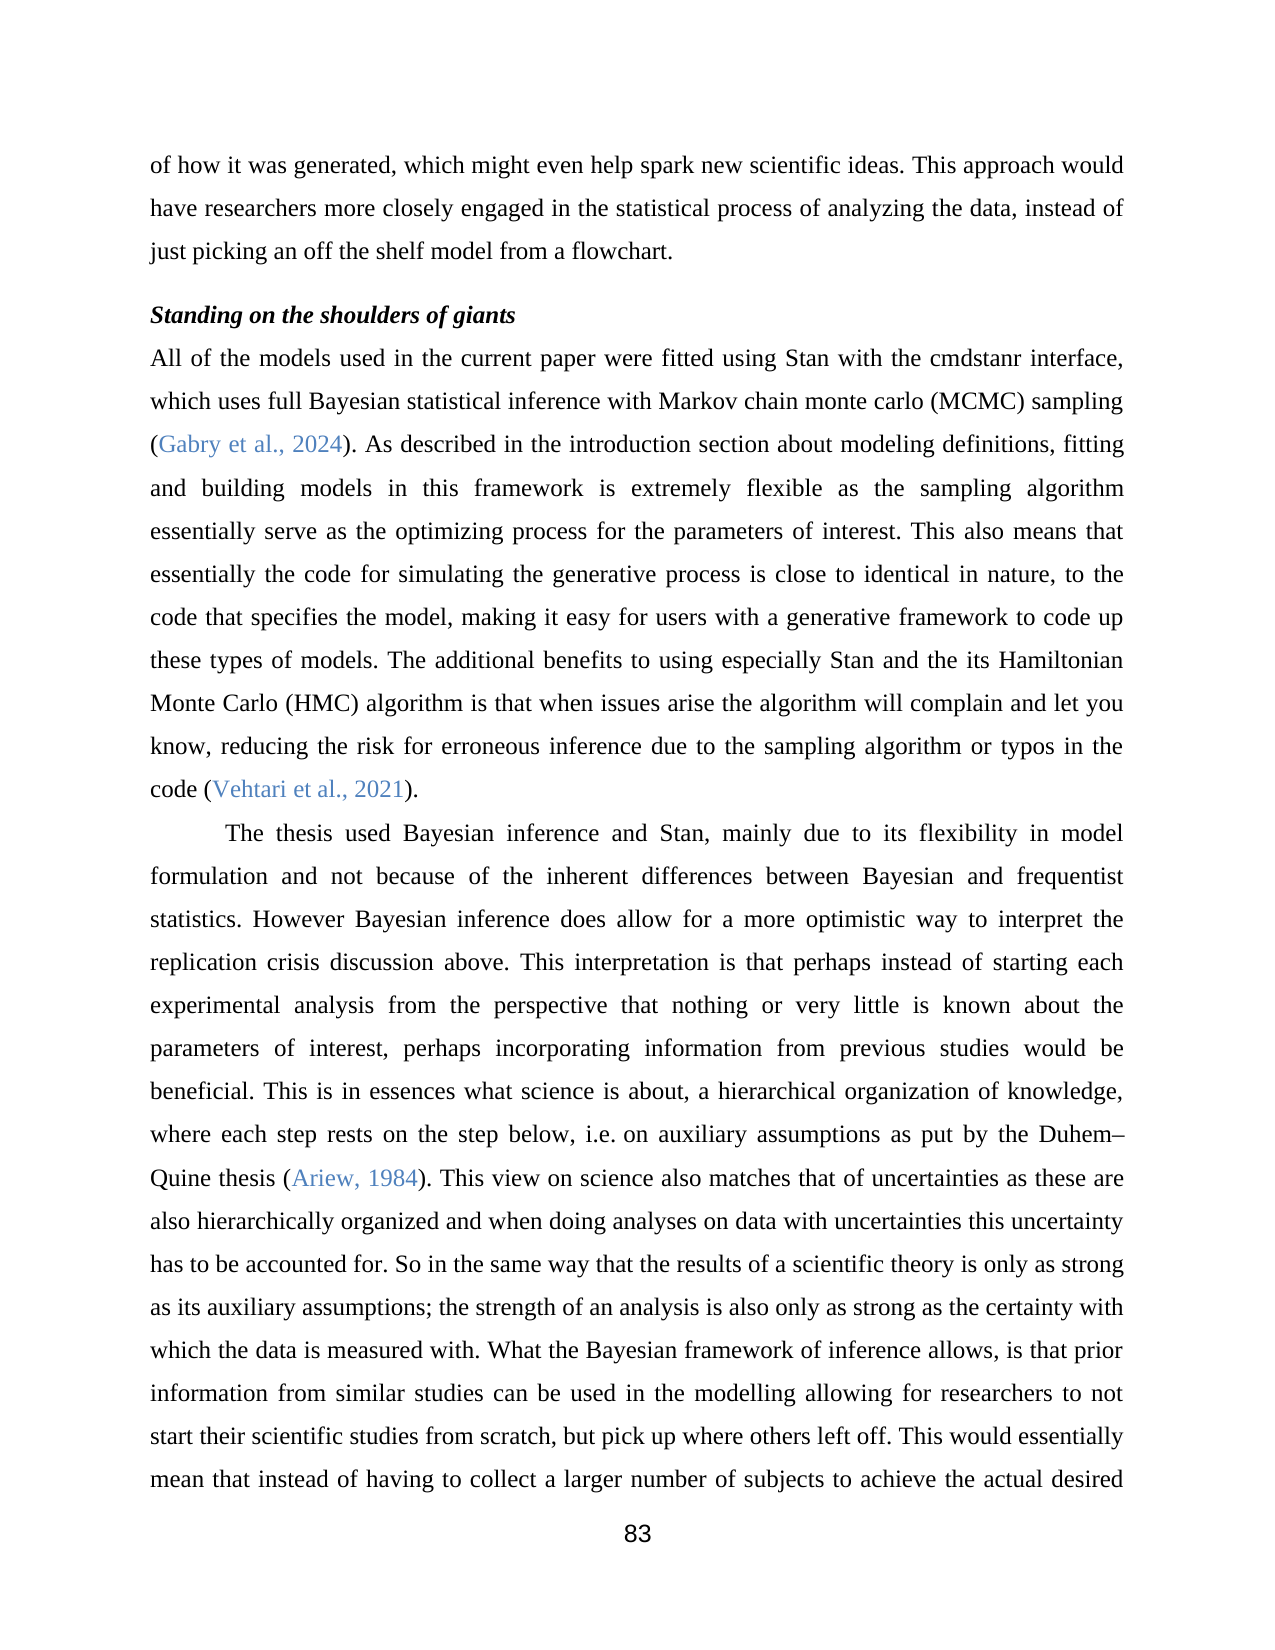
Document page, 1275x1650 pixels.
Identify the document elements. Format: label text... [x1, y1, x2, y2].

subtitle Standing on the shoulders of giants [150, 300, 1125, 329]
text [150, 818, 1125, 1493]
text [150, 150, 1125, 265]
text All of the models used in the current paper were fitted using Stan with the cmdstanr interface, which uses full Bayesian statistical inference with Markov chain monte carlo (MCMC) sampling (Gabry et al., 2024). As described in the introduction section about modeling definitions, fitting and building models in this framework is extremely flexible as the sampling algorithm essentially serve as the optimizing process for the parameters of interest. This also means that essentially the code for simulating the generative process is close to identical in nature, to the code that specifies the model, making it easy for users with a generative framework to code up these types of models. The additional benefits to using especially Stan and the its Hamiltonian Monte Carlo (HMC) algorithm is that when issues arise the algorithm will complain and let you know, reducing the risk for erroneous inference due to the sampling algorithm or typos in the code (Vehtari et al., 2021). [150, 343, 1125, 803]
